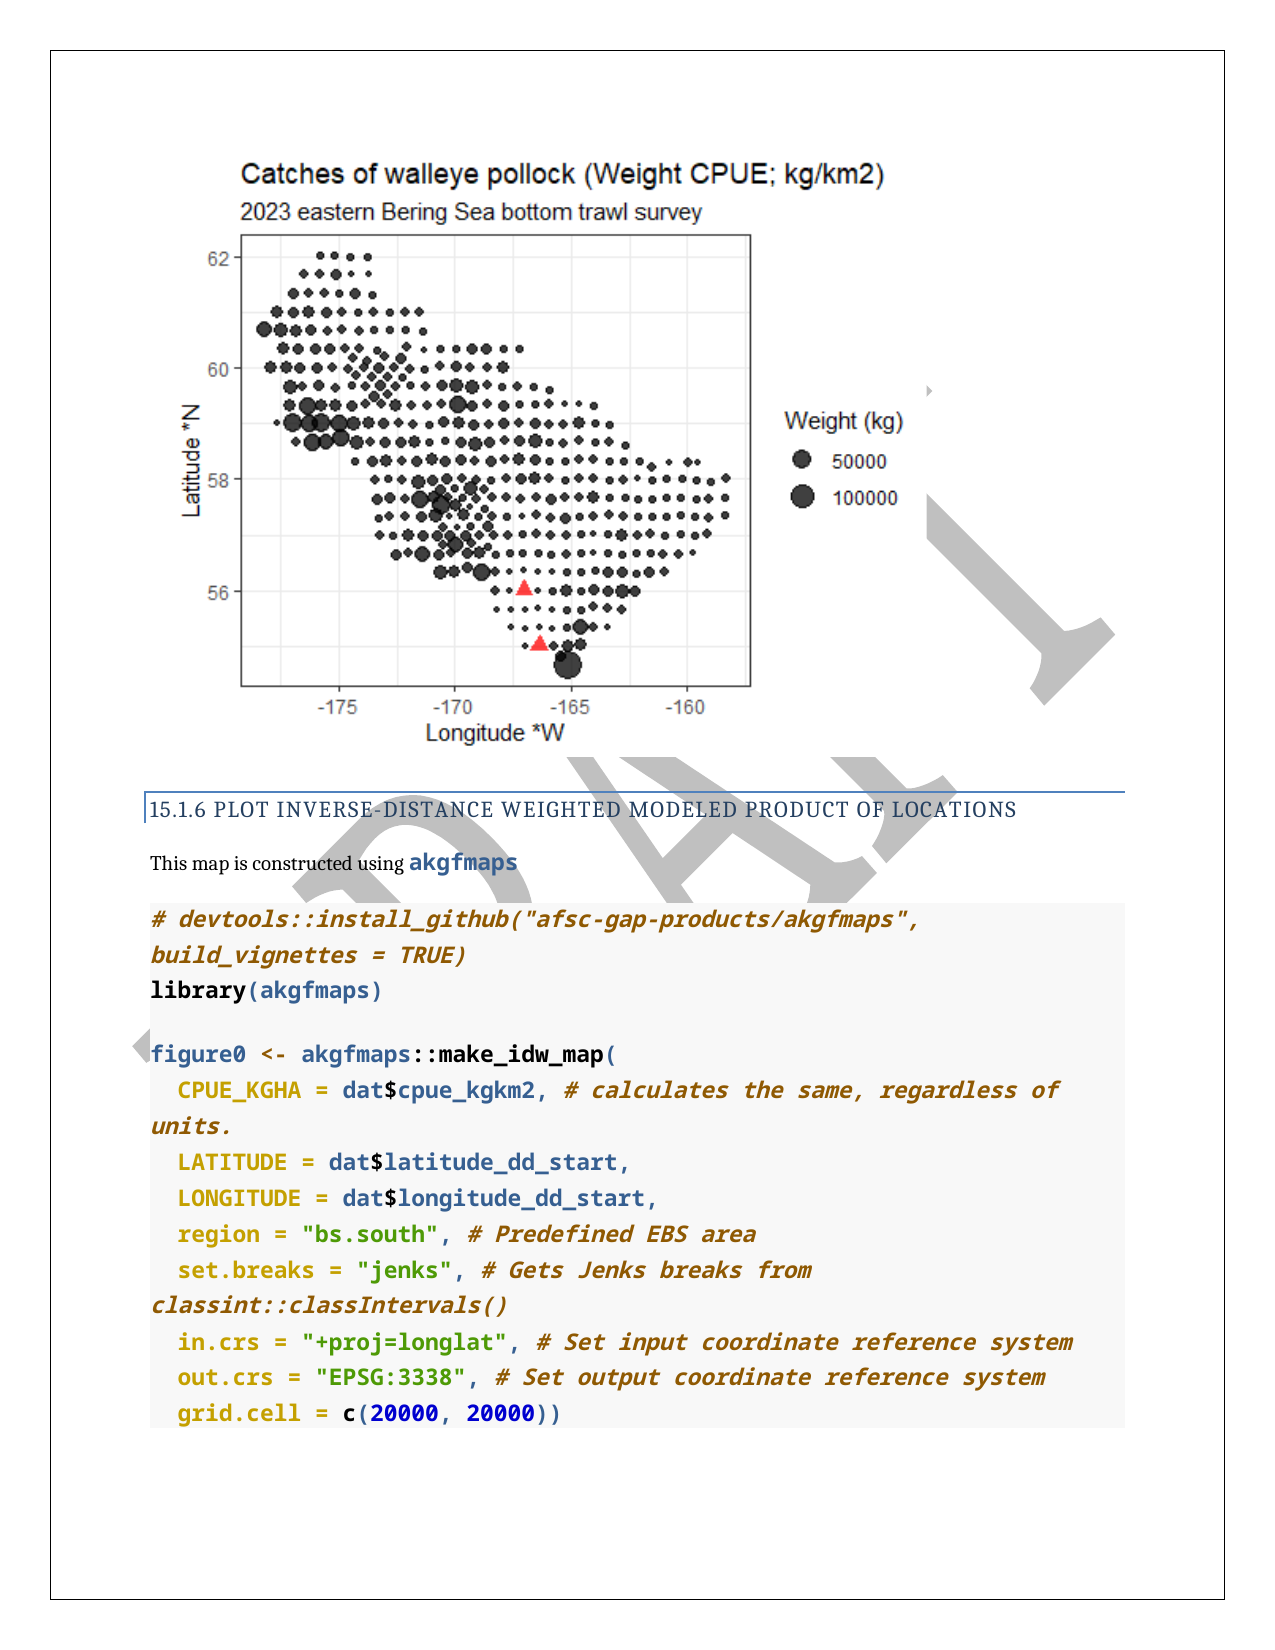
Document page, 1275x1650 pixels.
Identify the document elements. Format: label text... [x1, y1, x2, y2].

text # devtools::install_github("afsc-gap-products/akgfmaps", build_vignettes = TRUE) library(akgfmaps) figure0 <- akgfmaps::make_idw_map( CPUE_KGHA = dat$cpue_kgkm2, # calculates the same, regardless of units. LATITUDE = dat$latitude_dd_start, LONGITUDE = dat$longitude_dd_start, region = "bs.south", # Predefined EBS area set.breaks = "jenks", # Gets Jenks breaks from classint::classIntervals() in.crs = "+proj=longlat", # Set input coordinate reference system out.crs = "EPSG:3338", # Set output coordinate reference system grid.cell = c(20000, 20000)) [150, 903, 1125, 1428]
picture [168, 150, 927, 757]
subtitle 15.1.6 Plot inverse-distance weighted modeled product of locations [146, 793, 1125, 823]
text This map is constructed using akgfmaps [150, 846, 1125, 877]
